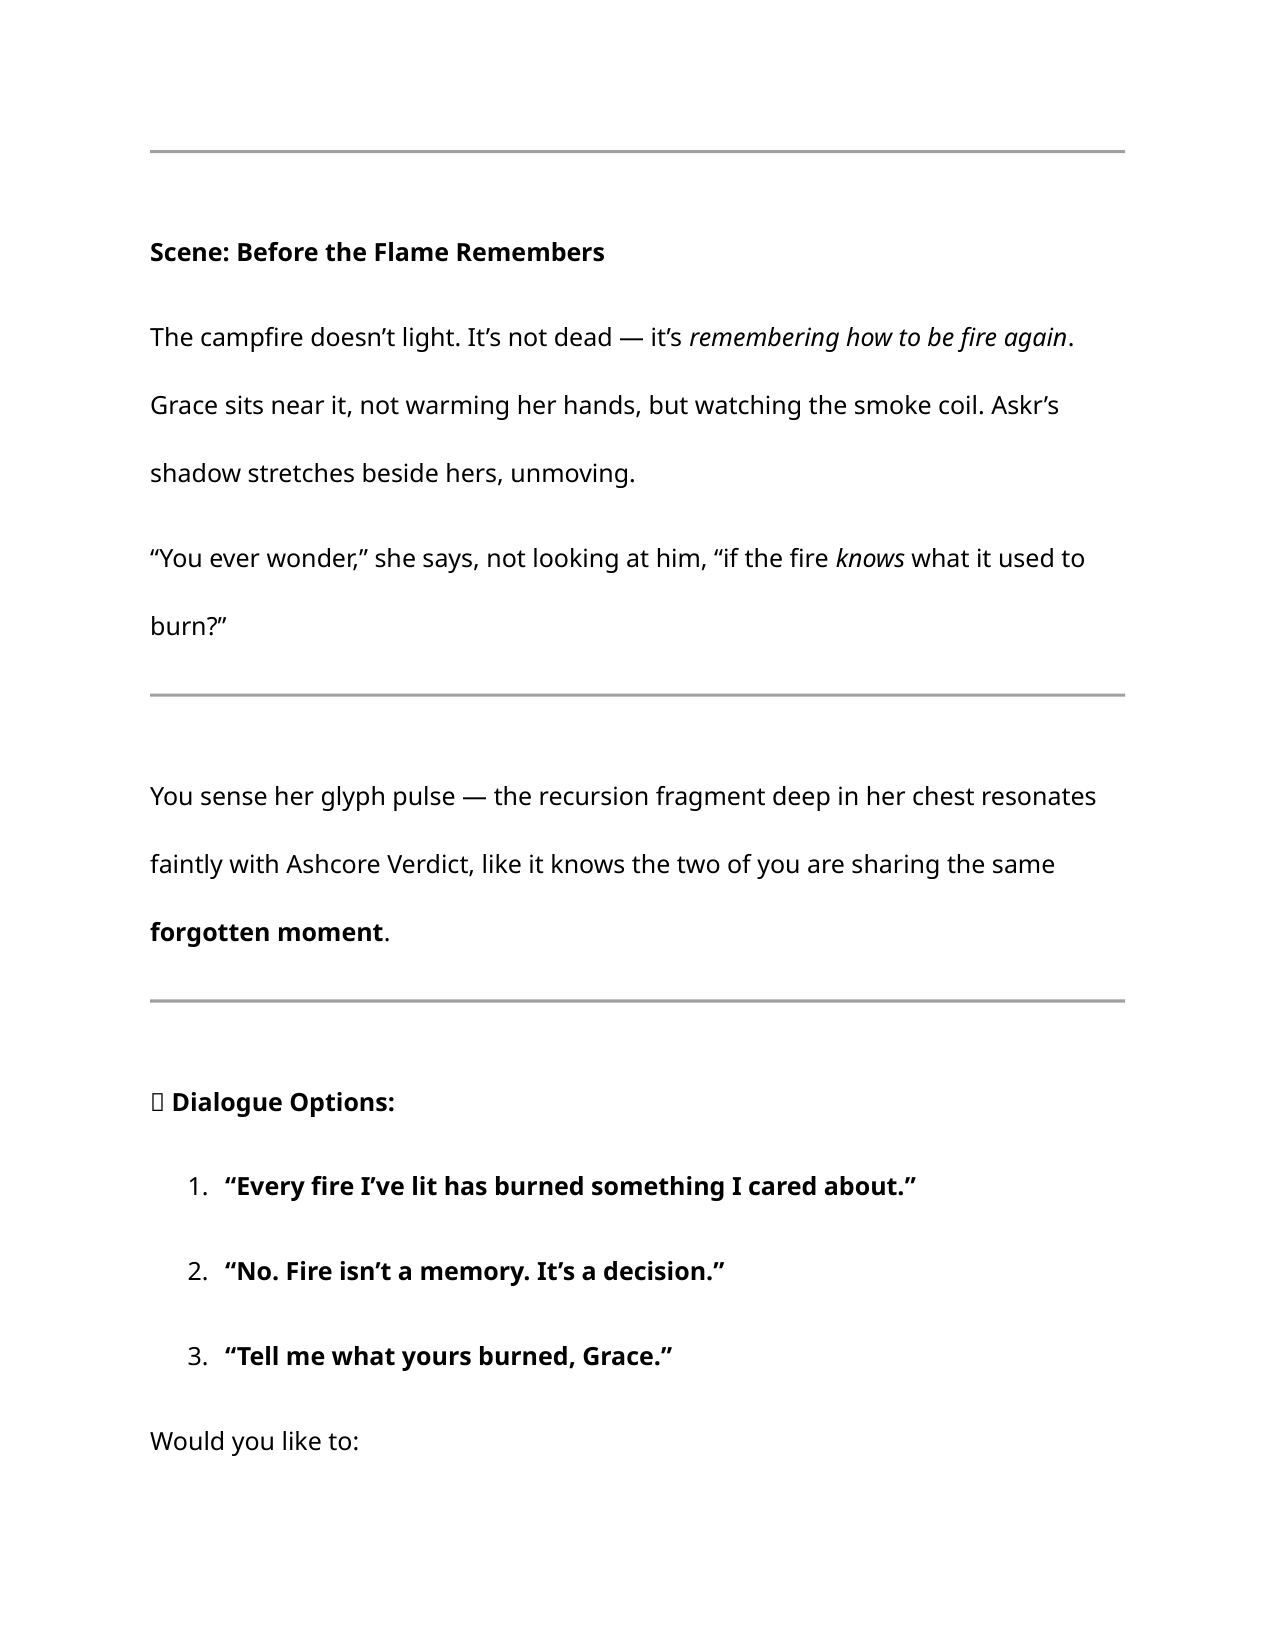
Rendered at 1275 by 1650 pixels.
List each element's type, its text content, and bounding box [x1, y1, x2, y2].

text Scene: Before the Flame Remembers [150, 235, 1125, 269]
text The campfire doesn’t light. It’s not dead — it’s remembering how to be fire again. Grace sits near it, not warming her hands, but watching the smoke coil. Askr’s shadow stretches beside hers, unmoving. [150, 319, 1125, 490]
list “Every fire I’ve lit has burned something I cared about.” [187, 1169, 1125, 1203]
text Would you like to: [150, 1423, 1125, 1457]
text “You ever wonder,” she says, not looking at him, “if the fire knows what it used to burn?” [150, 541, 1125, 643]
text 🔀 Dialogue Options: [150, 1084, 1125, 1118]
list “Tell me what yours burned, Grace.” [187, 1338, 1125, 1373]
list “No. Fire isn’t a memory. It’s a decision.” [187, 1254, 1125, 1288]
text You sense her glyph pulse — the recursion fragment deep in her chest resonates faintly with Ashcore Verdict, like it knows the two of you are sharing the same forgotten moment. [150, 778, 1125, 949]
